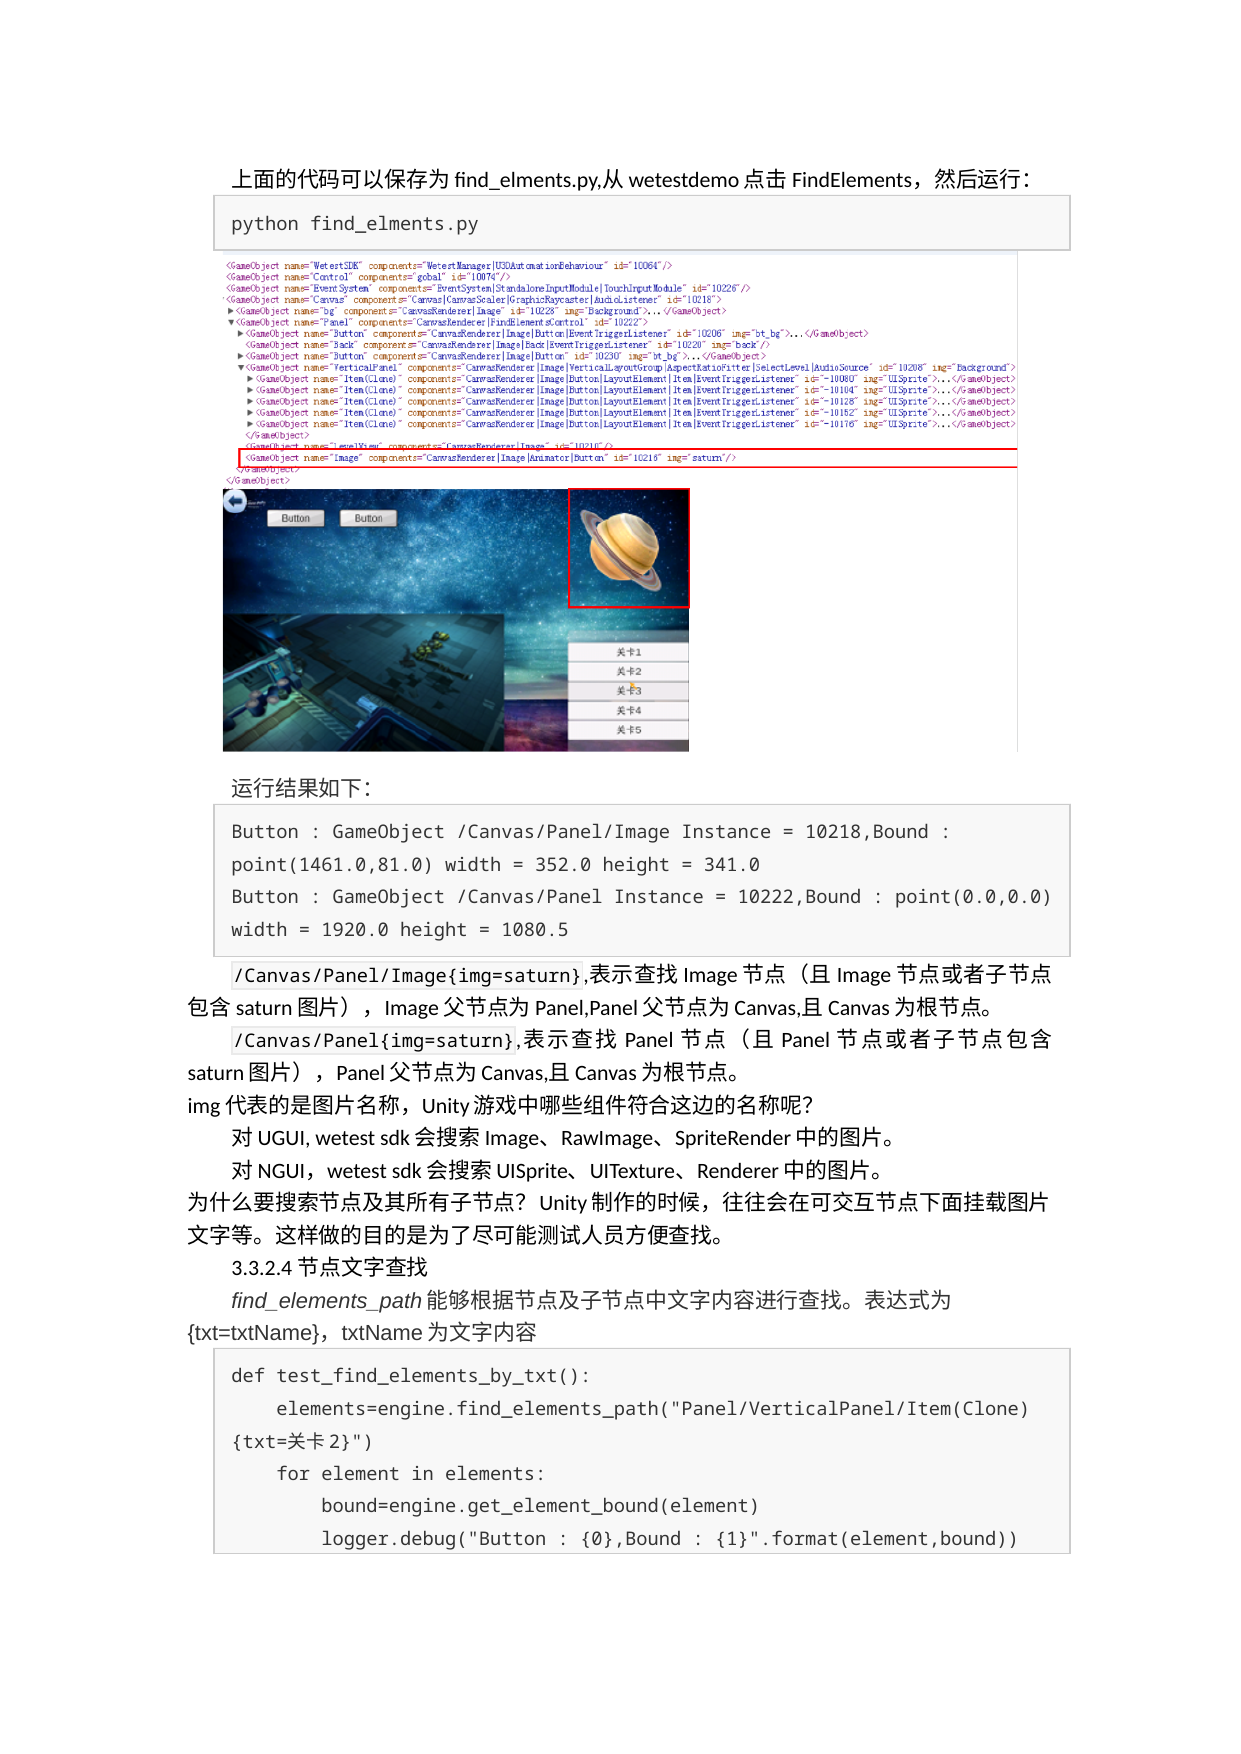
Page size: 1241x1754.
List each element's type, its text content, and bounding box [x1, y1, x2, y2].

text 为什么要搜索节点及其所有子节点？Unity制作的时候，往往会在可交互节点下面挂载图片文字等。这样做的目的是为了尽可能测试人员方便查找。 [187, 1185, 1053, 1250]
text 运行结果如下： [187, 771, 1053, 803]
text def test_find_elements_by_txt(): [215, 1349, 1069, 1380]
text python find_elments.py [215, 196, 1069, 249]
text bound=engine.get_element_bound(element) [215, 1477, 1069, 1510]
text find_elements_path能够根据节点及子节点中文字内容进行查找。表达式为{txt=txtName}，txtName为文字内容 [187, 1282, 1053, 1347]
text elements=engine.find_elements_path("Panel/VerticalPanel/Item(Clone){txt=关卡2}") [215, 1380, 1069, 1445]
text img代表的是图片名称，Unity游戏中哪些组件符合这边的名称呢？ [187, 1087, 1053, 1120]
text Button : GameObject /Canvas/Panel/Image Instance = 10218,Bound : point(1461.0,81.0) width = 352.0 height = 341.0 [215, 805, 1069, 868]
list 3.3.2.4 节点文字查找 [187, 1250, 1053, 1282]
text 上面的代码可以保存为find_elments.py,从wetestdemo点击FindElements，然后运行： [187, 162, 1053, 194]
text for element in elements: [215, 1445, 1069, 1477]
text 对NGUI，wetest sdk会搜索UISprite、UITexture、Renderer中的图片。 [187, 1152, 1053, 1185]
text /Canvas/Panel/Image{img=saturn},表示查找Image节点（且Image节点或者子节点包含saturn图片），Image父节点为Panel,Panel父节点为Canvas,且Canvas为根节点。 [187, 957, 1053, 1022]
text 对UGUI, wetest sdk会搜索Image、RawImage、SpriteRender中的图片。 [187, 1120, 1053, 1152]
picture [222, 251, 1018, 752]
text Button : GameObject /Canvas/Panel Instance = 10222,Bound : point(0.0,0.0) width = 1920.0 height = 1080.5 [215, 868, 1069, 956]
text logger.debug("Button : {0},Bound : {1}".format(element,bound)) [215, 1510, 1069, 1553]
text /Canvas/Panel{img=saturn},表示查找Panel节点（且Panel节点或者子节点包含saturn图片），Panel父节点为Canvas,且Canvas为根节点。 [187, 1022, 1053, 1087]
